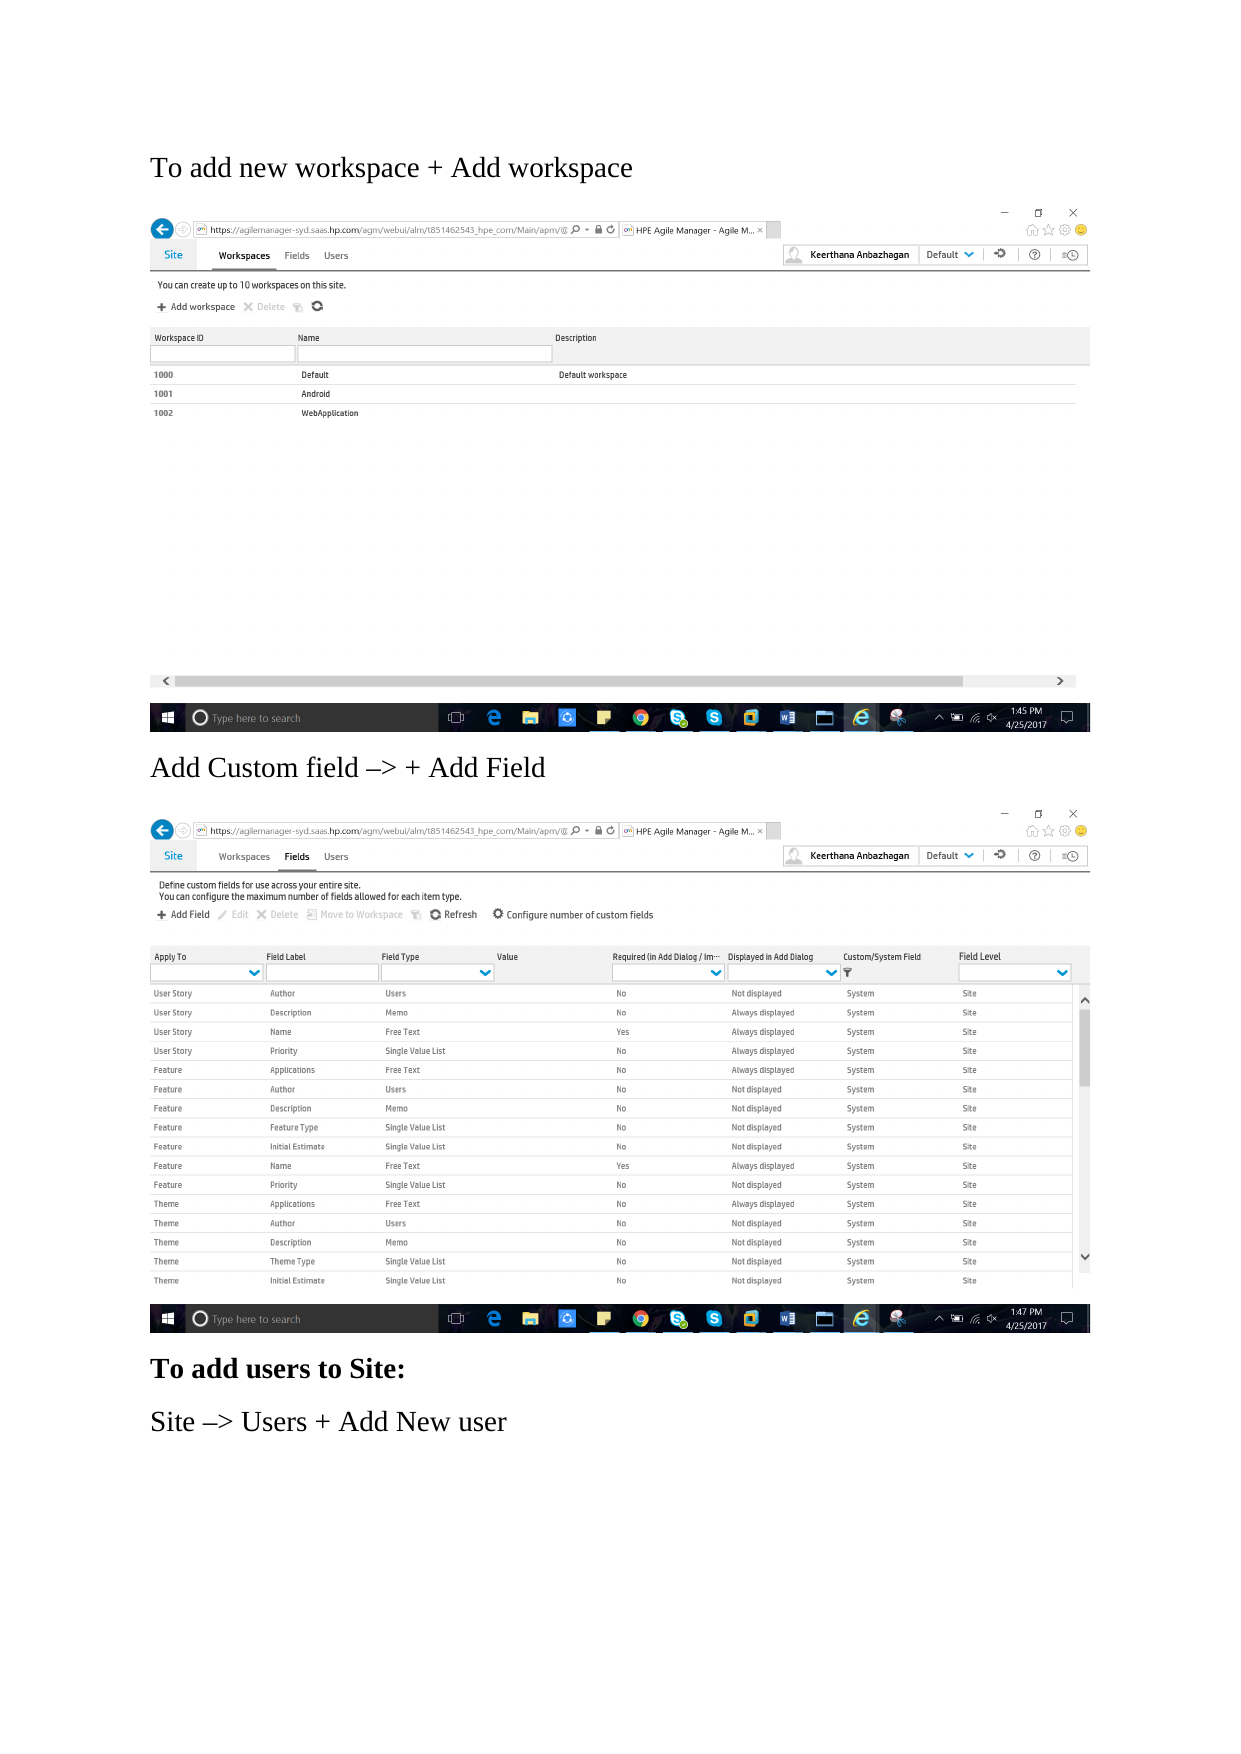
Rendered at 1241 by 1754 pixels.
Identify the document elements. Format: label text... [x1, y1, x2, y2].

text Add Custom field –> + Add Field [150, 751, 1090, 784]
text To add new workspace + Add workspace [150, 150, 1090, 183]
text Site –> Users + Add New user [150, 1404, 1090, 1437]
text To add users to Site: [150, 1351, 1090, 1384]
picture [150, 202, 1091, 732]
picture [157, 826, 168, 835]
picture [157, 225, 168, 234]
picture [150, 803, 1091, 1333]
